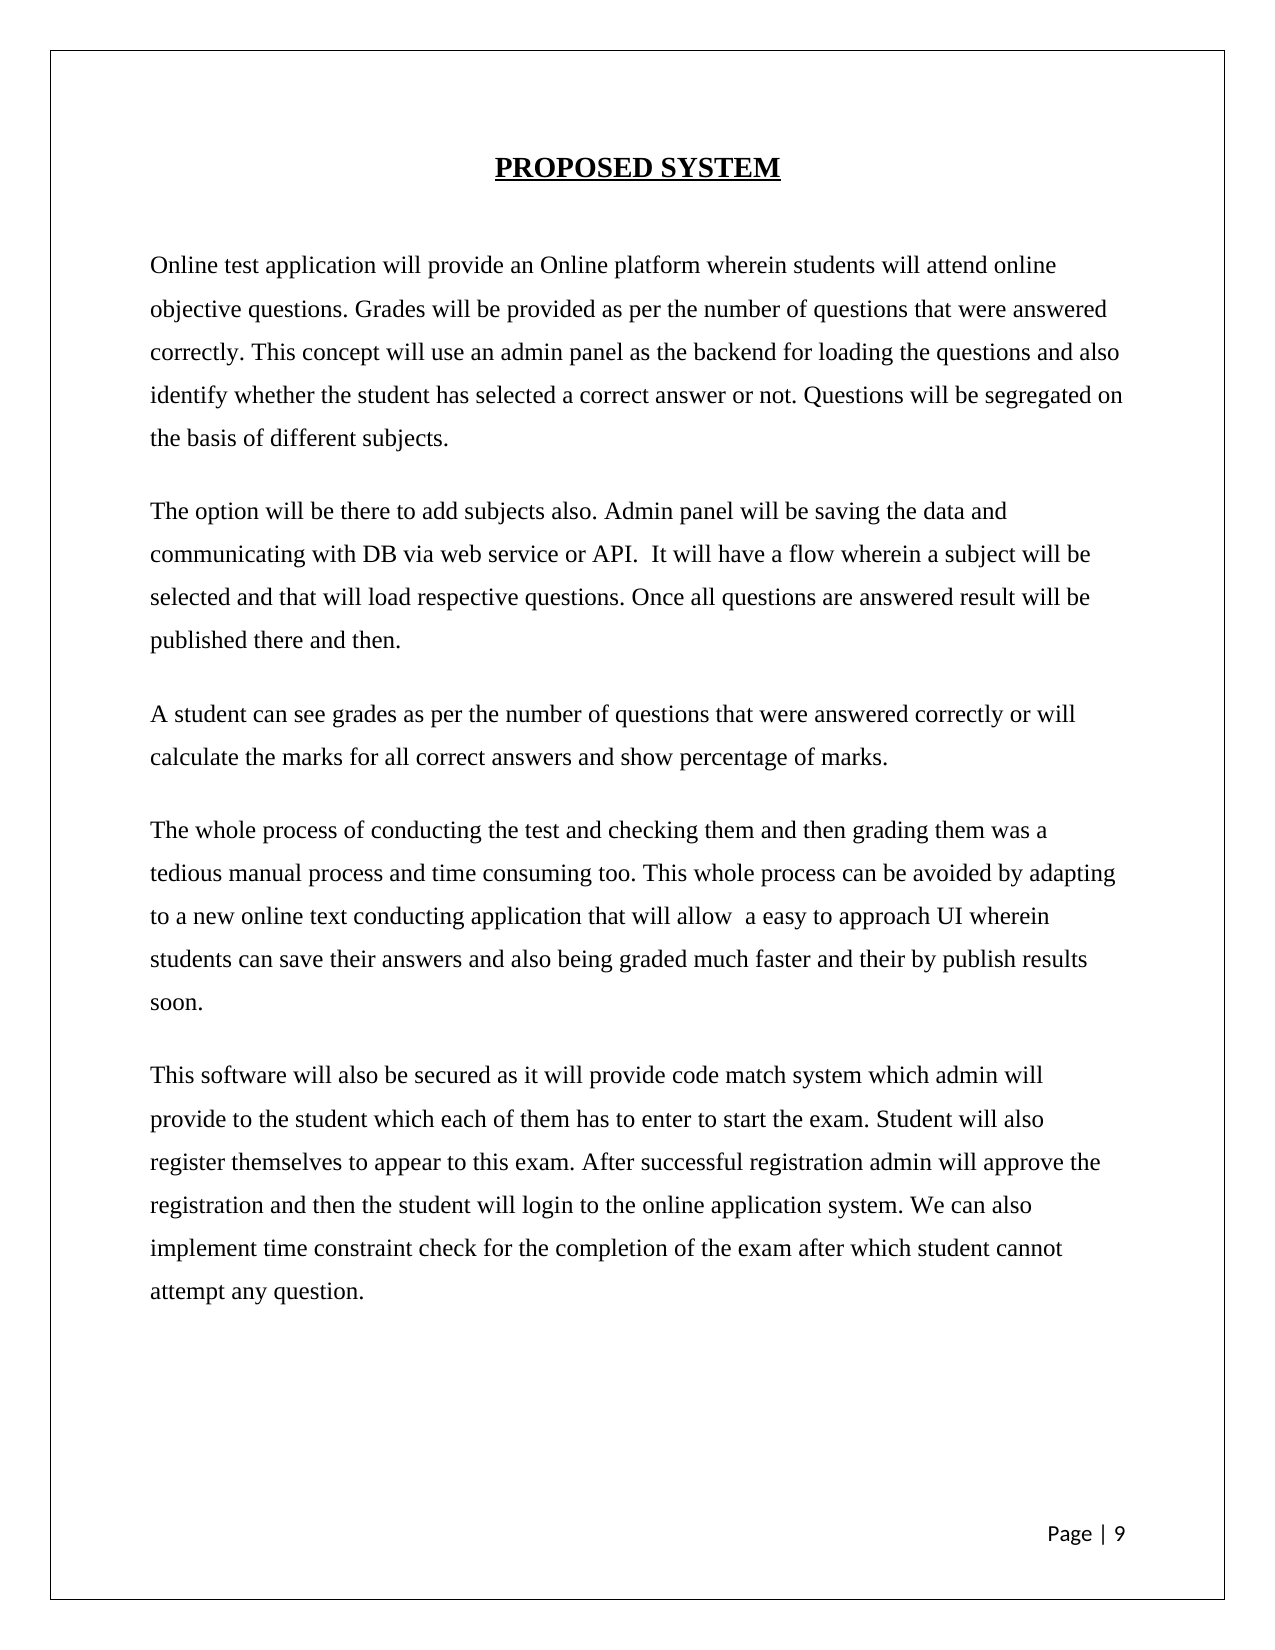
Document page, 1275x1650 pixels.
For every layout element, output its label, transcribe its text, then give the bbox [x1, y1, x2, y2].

text The option will be there to add subjects also. Admin panel will be saving the data and communicating with DB via web service or API. It will have a flow wherein a subject will be selected and that will load respective questions. Once all questions are answered result will be published there and then. [150, 496, 1125, 654]
text A student can see grades as per the number of questions that were answered correctly or will calculate the marks for all correct answers and show percentage of marks. [150, 699, 1125, 771]
text The whole process of conducting the test and checking them and then grading them was a tedious manual process and time consuming too. This whole process can be avoided by adapting to a new online text conducting application that will allow a easy to approach UI wherein students can save their answers and also being graded much faster and their by publish results soon. [150, 815, 1125, 1016]
text Online test application will provide an Online platform wherein students will attend online objective questions. Grades will be provided as per the number of questions that were answered correctly. This concept will use an admin panel as the backend for loading the questions and also identify whether the student has selected a correct answer or not. Questions will be segregated on the basis of different subjects. [150, 251, 1125, 452]
text This software will also be secured as it will provide code match system which admin will provide to the student which each of them has to enter to start the exam. Student will also register themselves to appear to this exam. After successful registration admin will approve the registration and then the student will login to the online application system. We can also implement time constraint check for the completion of the exam after which student cannot attempt any question. [150, 1061, 1125, 1305]
text PROPOSED SYSTEM [150, 150, 1125, 183]
